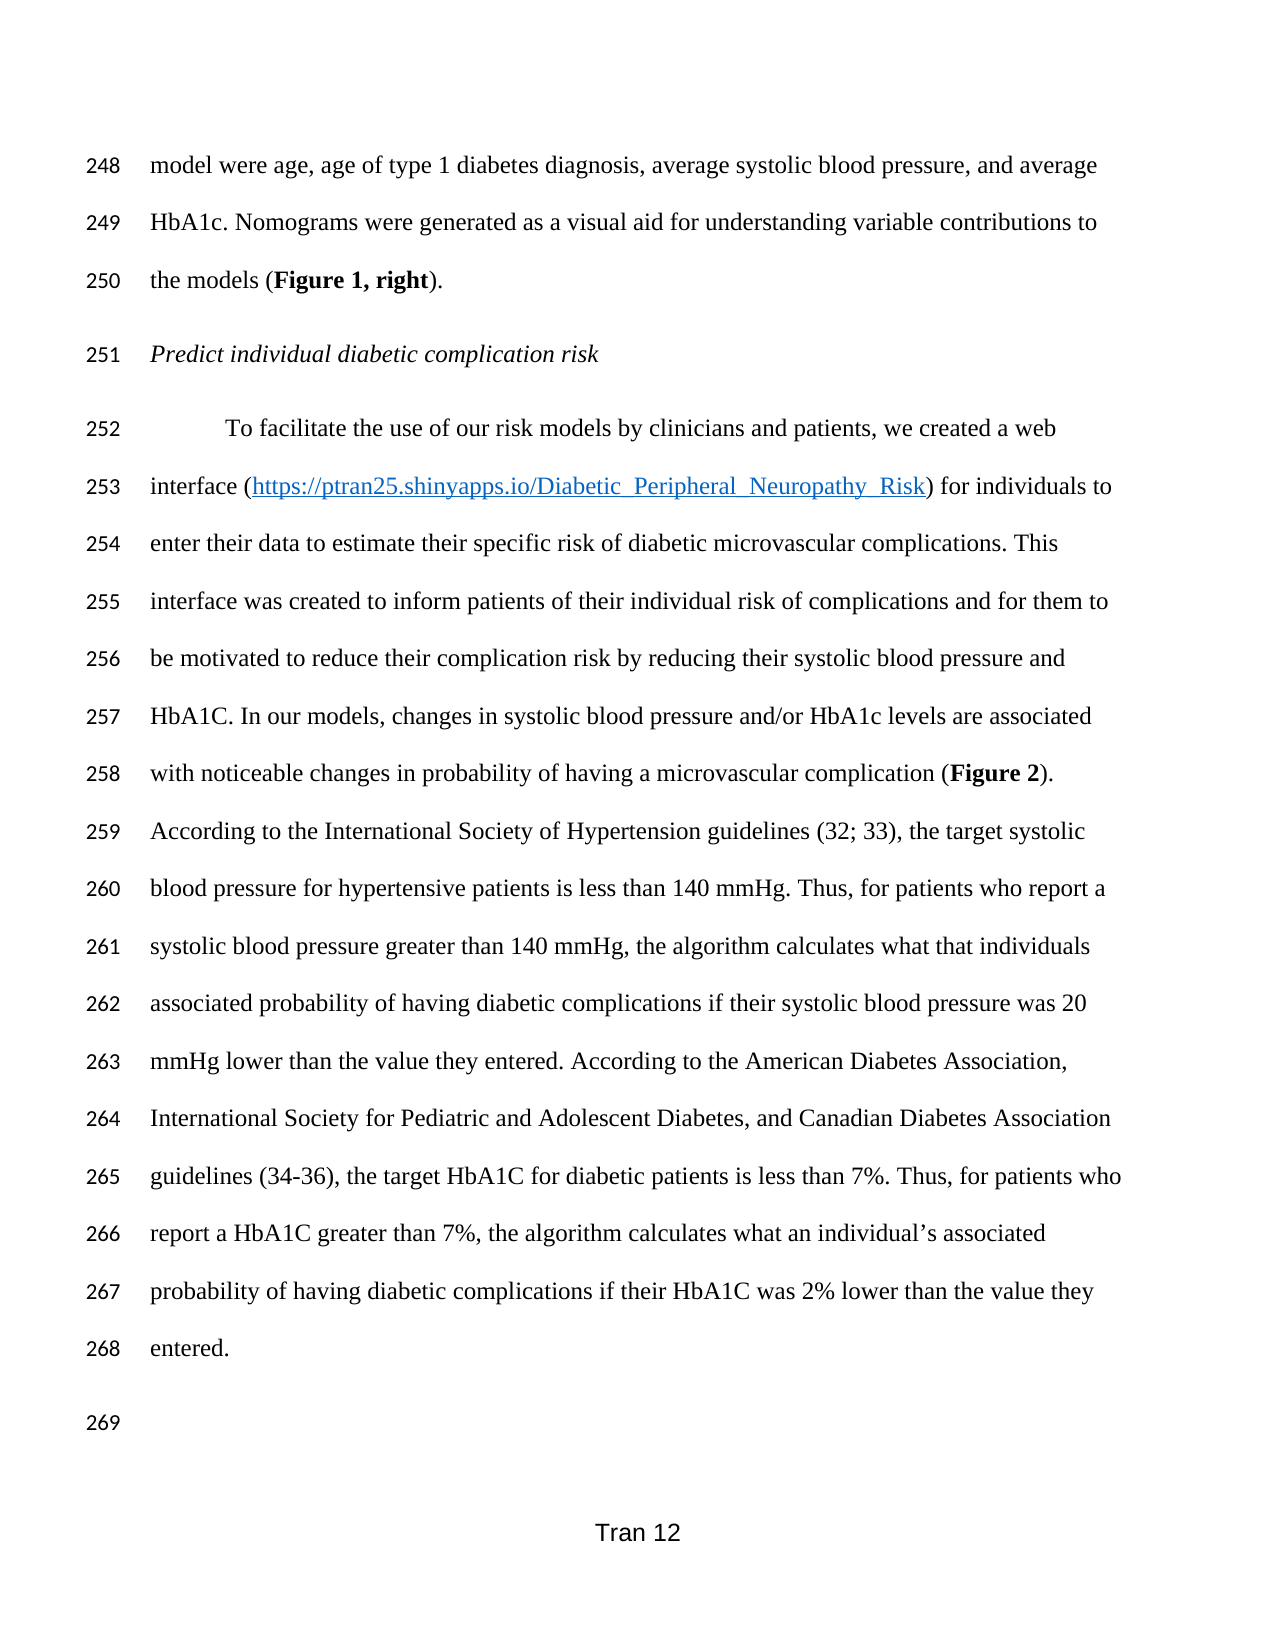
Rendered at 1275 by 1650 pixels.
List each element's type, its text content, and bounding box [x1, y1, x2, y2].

text Predict individual diabetic complication risk [150, 339, 1125, 368]
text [150, 150, 1125, 294]
text To facilitate the use of our risk models by clinicians and patients, we created a web interface (https://ptran25.shinyapps.io/Diabetic_Peripheral_Neuropathy_Risk) for individuals to enter their data to estimate their specific risk of diabetic microvascular complications. This interface was created to inform patients of their individual risk of complications and for them to be motivated to reduce their complication risk by reducing their systolic blood pressure and HbA1C. In our models, changes in systolic blood pressure and/or HbA1c levels are associated with noticeable changes in probability of having a microvascular complication (Figure 2). According to the International Society of Hypertension guidelines (32; 33), the target systolic blood pressure for hypertensive patients is less than 140 mmHg. Thus, for patients who report a systolic blood pressure greater than 140 mmHg, the algorithm calculates what that individuals associated probability of having diabetic complications if their systolic blood pressure was 20 mmHg lower than the value they entered. According to the American Diabetes Association, International Society for Pediatric and Adolescent Diabetes, and Canadian Diabetes Association guidelines (34-36), the target HbA1C for diabetic patients is less than 7%. Thus, for patients who report a HbA1C greater than 7%, the algorithm calculates what an individual’s associated probability of having diabetic complications if their HbA1C was 2% lower than the value they entered. [150, 413, 1125, 1362]
